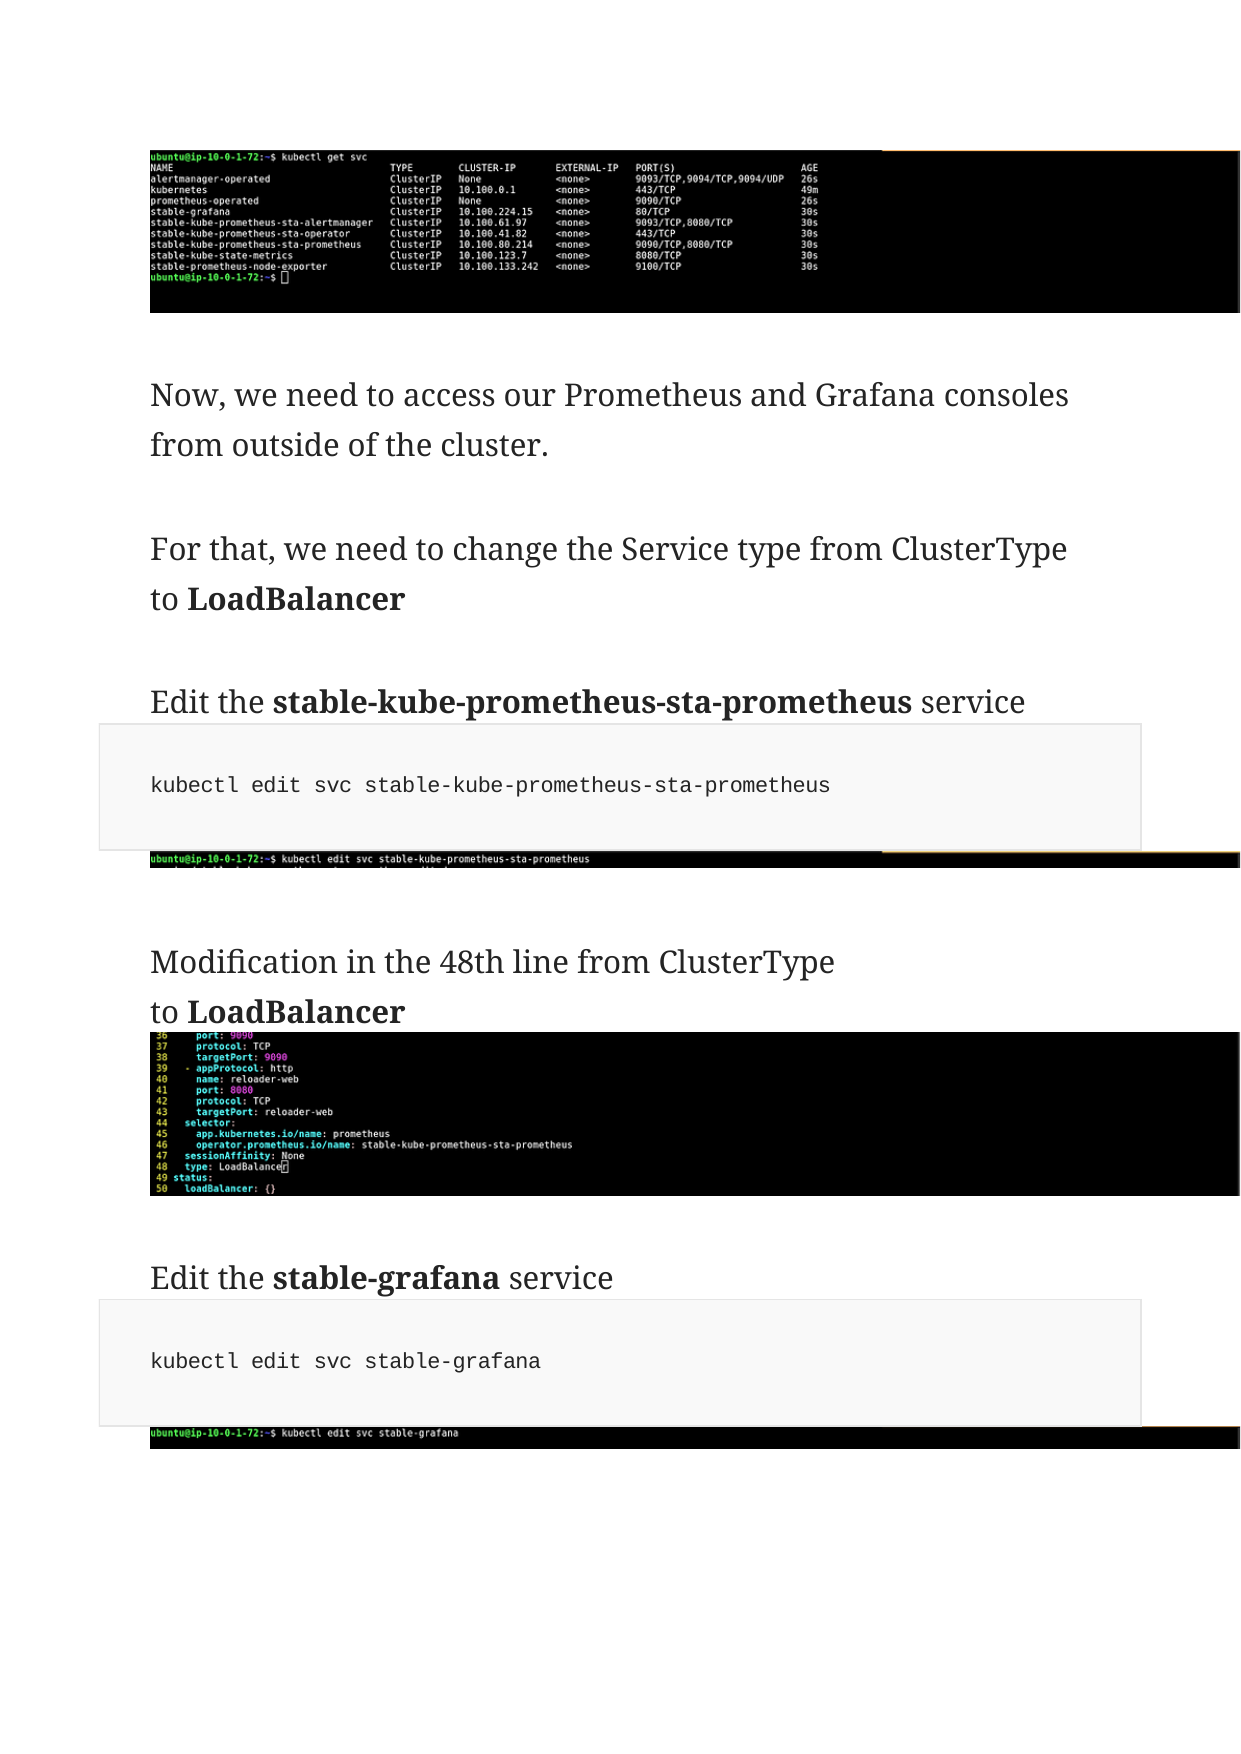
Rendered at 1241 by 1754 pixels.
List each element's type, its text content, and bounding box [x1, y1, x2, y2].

text kubectl edit svc stable-grafana [100, 1300, 1140, 1425]
text Now, we need to access our Prometheus and Grafana consoles from outside of the cluster. [150, 366, 1090, 466]
text Edit the stable-kube-prometheus-sta-prometheus service [150, 673, 1090, 723]
picture [150, 851, 1241, 868]
text For that, we need to change the Service type from ClusterType to LoadBalancer [150, 519, 1090, 619]
text kubectl edit svc stable-kube-prometheus-sta-prometheus [100, 725, 1140, 849]
text Modification in the 48th line from ClusterType to LoadBalancer [150, 933, 1090, 1032]
text Edit the stable-grafana service [150, 1249, 1090, 1299]
picture [150, 1426, 1241, 1449]
picture [150, 150, 1241, 313]
picture [150, 1032, 1241, 1196]
